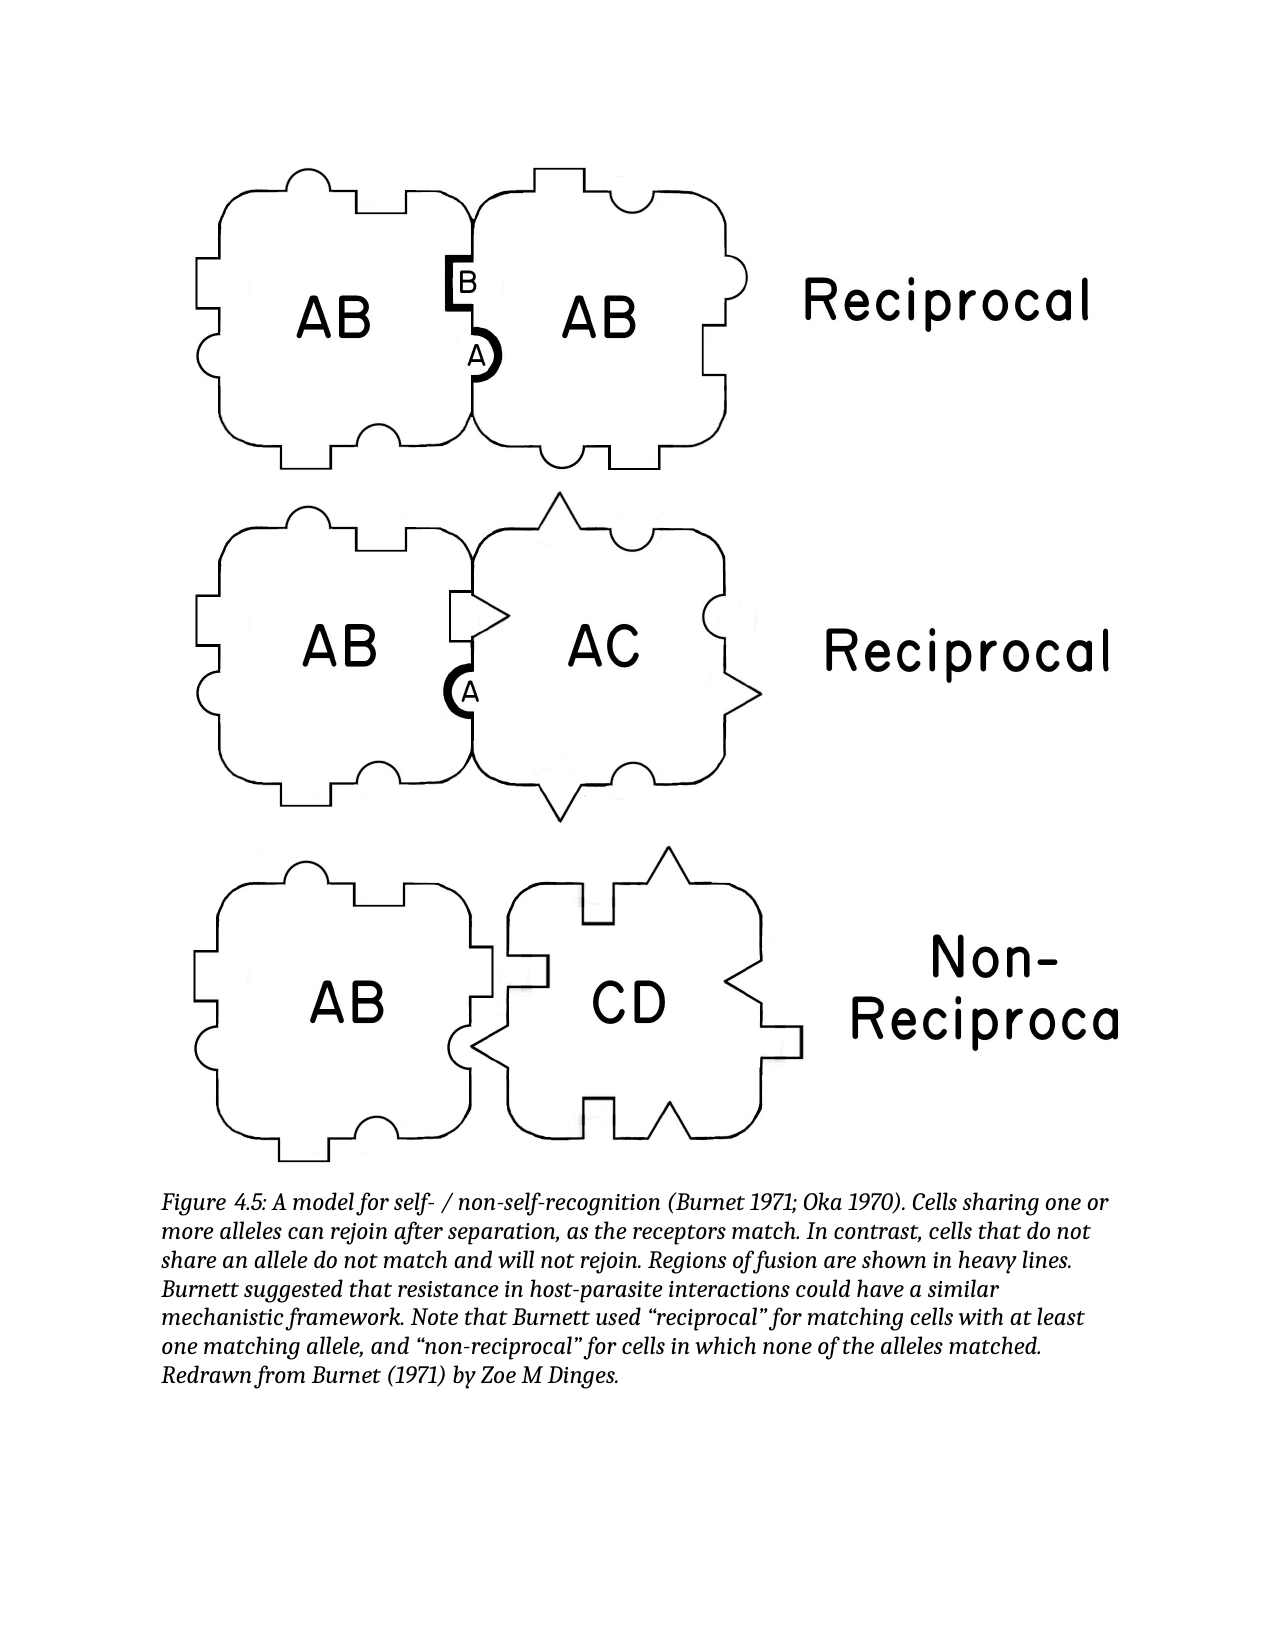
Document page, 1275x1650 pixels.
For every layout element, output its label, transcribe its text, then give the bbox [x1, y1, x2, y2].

table_header Figure 4.5: A model for self- / non-self-recognition (Burnet 1971; Oka 1970). Cells sharing one or more alleles can rejoin after separation, as the receptors match. In contrast, cells that do not share an allele do not match and will not rejoin. Regions of fusion are shown in heavy lines. Burnett suggested that resistance in host-parasite interactions could have a similar mechanistic framework. Note that Burnett used “reciprocal” for matching cells with at least one matching allele, and “non-reciprocal” for cells in which none of the alleles matched. Redrawn from Burnet (1971) by Zoe M Dinges. [150, 150, 1125, 1402]
picture [180, 150, 1125, 1168]
